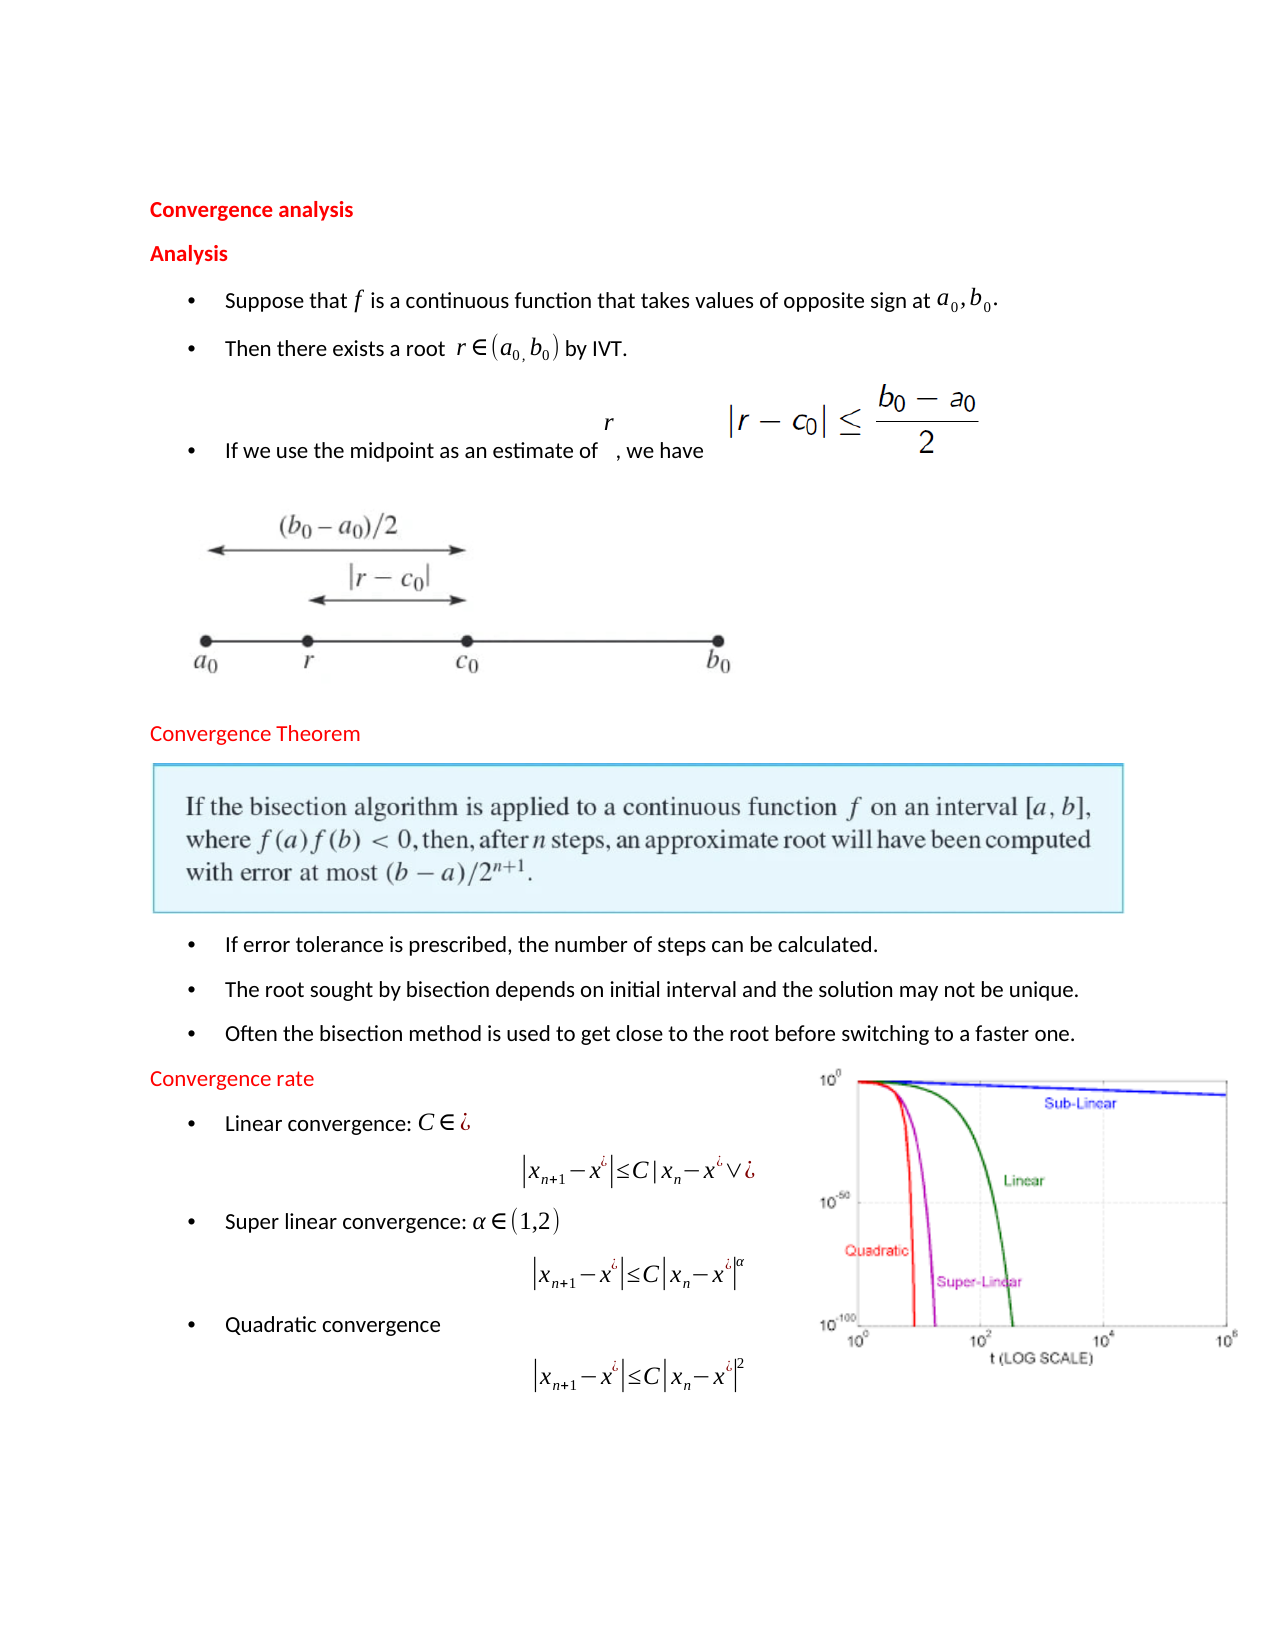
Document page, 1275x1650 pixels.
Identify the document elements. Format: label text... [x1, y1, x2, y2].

picture [818, 1064, 1265, 1366]
text Convergence rate [150, 1064, 818, 1092]
picture [709, 380, 996, 459]
picture [150, 481, 776, 703]
list Suppose that is a continuous function that takes values of opposite sign at [187, 284, 1125, 315]
list Often the bisection method is used to get close to the root before switching to a faster one. [187, 1019, 1125, 1047]
text Analysis [150, 239, 1125, 267]
list Then there exists a root by IVT. [187, 332, 1125, 364]
picture [150, 763, 1125, 914]
list Super linear convergence: [187, 1206, 818, 1236]
list If error tolerance is prescribed, the number of steps can be calculated. [187, 930, 1125, 958]
list The root sought by bisection depends on initial interval and the solution may not be unique. [187, 975, 1125, 1003]
list Quadratic convergence [187, 1310, 818, 1338]
text Convergence Theorem [150, 719, 1125, 747]
list Linear convergence: [187, 1109, 818, 1137]
text Convergence analysis [150, 195, 1125, 223]
